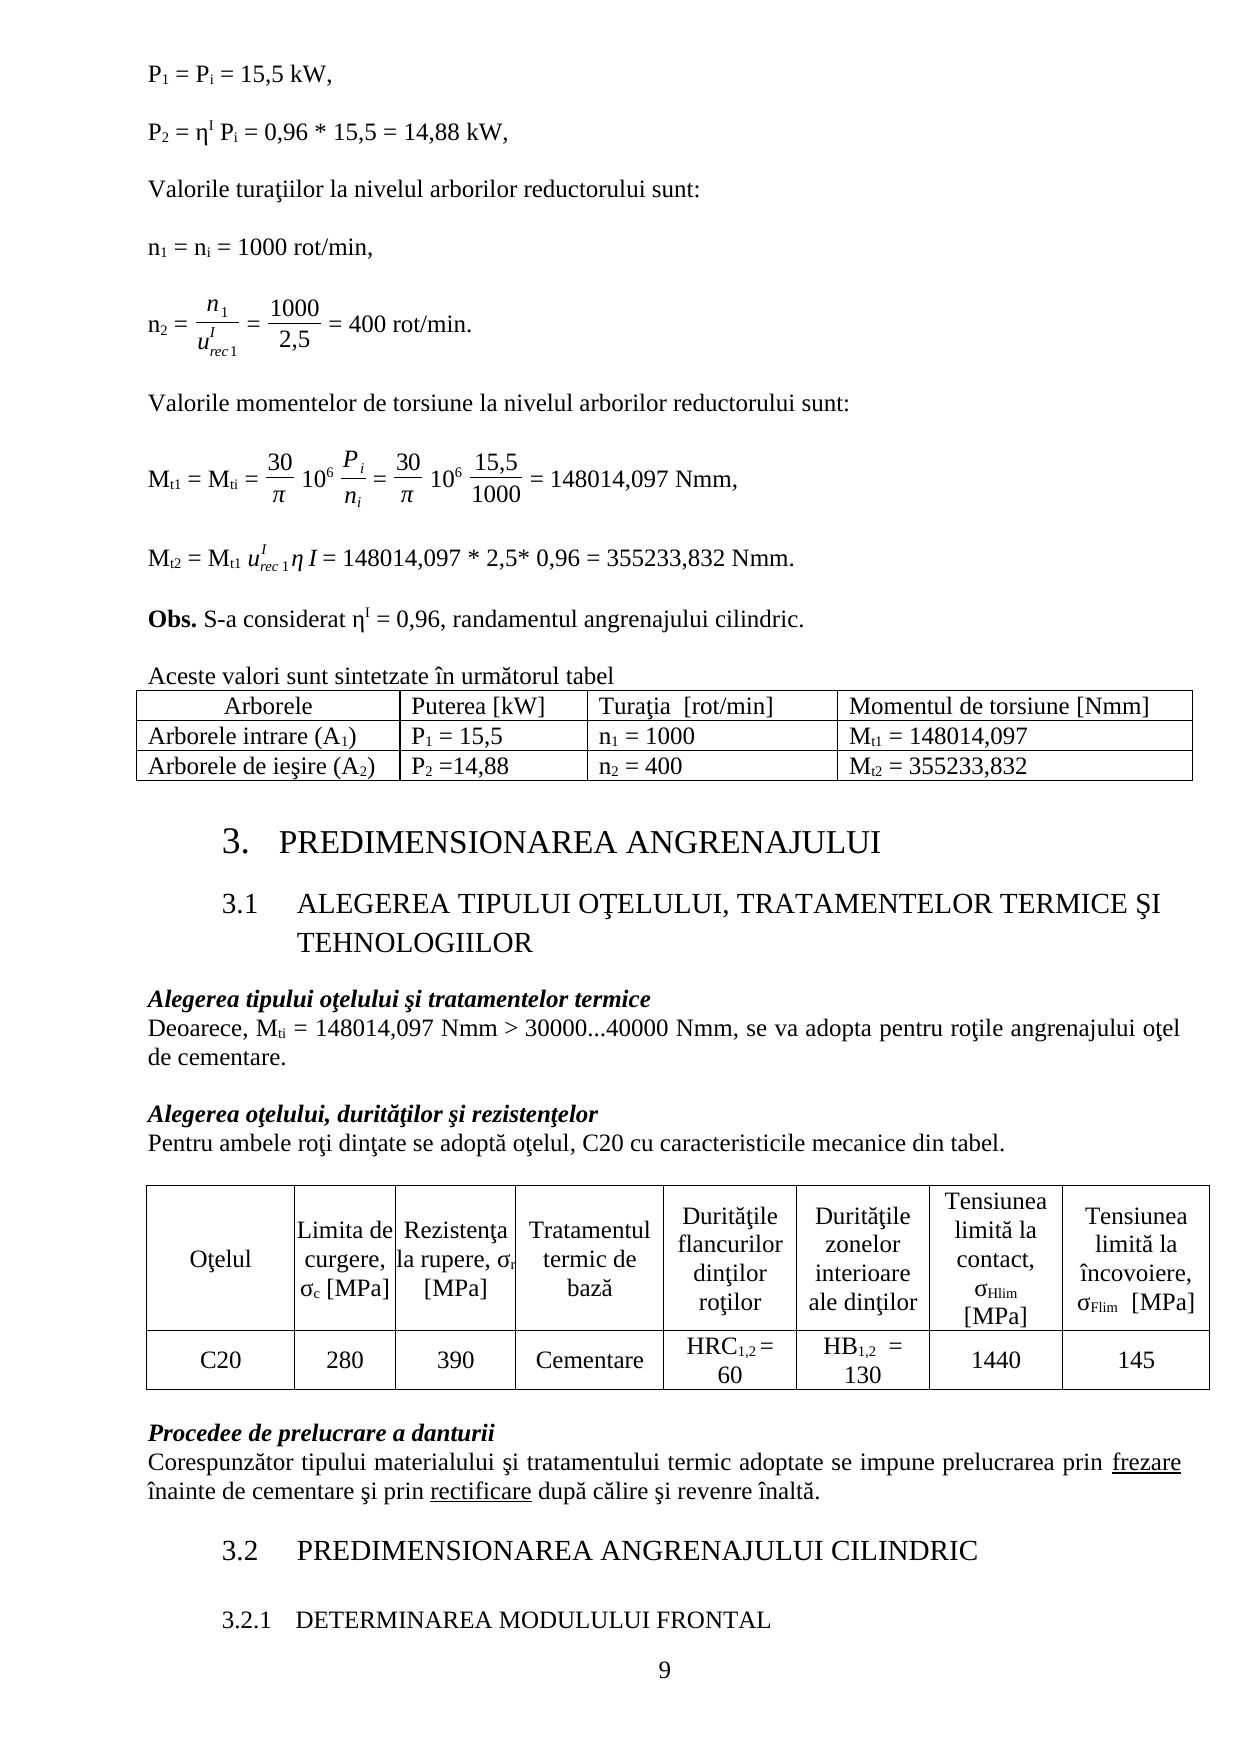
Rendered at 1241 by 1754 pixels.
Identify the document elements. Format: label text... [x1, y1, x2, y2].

table_header Durităţile zonelor interioare ale dinţilor [797, 1186, 929, 1330]
table_cell P2 =14,88 [401, 751, 587, 779]
table_header Momentul de torsiune [Nmm] [838, 691, 1192, 720]
text Alegerea oţelului, durităţilor şi rezistenţelor [148, 1099, 1181, 1128]
text Alegerea tipului oţelului şi tratamentelor termice [148, 984, 1093, 1013]
table_cell n1 = 1000 [588, 721, 837, 750]
text P1 = Pi = 15,5 kW, [148, 59, 1181, 88]
text Deoarece, Mti = 148014,097 Nmm > 30000...40000 Nmm, se va adopta pentru roţile angrenajului oţel de cementare. [148, 1013, 1181, 1070]
table_header Rezistenţa la rupere, σr [MPa] [396, 1186, 515, 1330]
table_cell 390 [396, 1331, 515, 1389]
table_header Turaţia [rot/min] [588, 691, 837, 720]
text Procedee de prelucrare a danturii [148, 1418, 1181, 1447]
table_cell C20 [147, 1331, 294, 1389]
text Pentru ambele roţi dinţate se adoptă oţelul, C20 cu caracteristicile mecanice din tabel. [148, 1128, 1181, 1157]
text P2 = ηI Pi = 0,96 * 15,5 = 14,88 kW, [148, 117, 1181, 145]
table_cell Arborele de ieşire (A2) [137, 751, 399, 779]
text Aceste valori sunt sintetzate în următorul tabel [148, 661, 1181, 690]
text n2 = = = 400 rot/min. [148, 289, 1181, 359]
table_header Durităţile flancurilor dinţilor roţilor [664, 1186, 796, 1330]
table_cell 145 [1063, 1331, 1209, 1389]
table_header Tensiunea limită la încovoiere, σFlim [MPa] [1063, 1186, 1209, 1330]
table_header Oţelul [147, 1186, 294, 1330]
table_cell P1 = 15,5 [401, 721, 587, 750]
table_cell HRC1,2 = 60 [664, 1331, 796, 1389]
list DETERMINAREA MODULULUI FRONTAL [222, 1605, 1181, 1634]
text Mt2 = Mt1 = 148014,097 * 2,5* 0,96 = 355233,832 Nmm. [148, 540, 1181, 575]
table_cell 1440 [930, 1331, 1062, 1389]
table_cell Cementare [516, 1331, 663, 1389]
text Valorile momentelor de torsiune la nivelul arborilor reductorului sunt: [148, 388, 1181, 416]
text n1 = ni = 1000 rot/min, [148, 232, 1181, 260]
table_cell Mt1 = 148014,097 [838, 721, 1192, 750]
table_header Puterea [kW] [401, 691, 587, 720]
table_cell Arborele intrare (A1) [137, 721, 399, 750]
table_header Tensiunea limită la contact, σHlim [MPa] [930, 1186, 1062, 1330]
table_cell HB1,2 = 130 [797, 1331, 929, 1389]
table_header Tratamentul termic de bază [516, 1186, 663, 1330]
text Mt1 = Mti = 106 = 106 = 148014,097 Nmm, [148, 445, 1181, 512]
list ALEGEREA TIPULUI OŢELULUI, TRATAMENTELOR TERMICE ŞI TEHNOLOGIILOR [222, 886, 1181, 958]
text Valorile turaţiilor la nivelul arborilor reductorului sunt: [148, 174, 1181, 203]
table_header Arborele [137, 691, 399, 720]
table_header Limita de curgere, σc [MPa] [295, 1186, 395, 1330]
table_cell 280 [295, 1331, 395, 1389]
text Obs. S-a considerat ηI = 0,96, randamentul angrenajului cilindric. [148, 604, 1181, 633]
table_cell n2 = 400 [588, 751, 837, 779]
table_cell Mt2 = 355233,832 [838, 751, 1192, 779]
list PREDIMENSIONAREA ANGRENAJULUI CILINDRIC [222, 1533, 1181, 1567]
subtitle PREDIMENSIONAREA ANGRENAJULUI [222, 818, 1181, 861]
text Corespunzător tipului materialului şi tratamentului termic adoptate se impune prelucrarea prin frezare înainte de cementare şi prin rectificare după călire şi revenre înaltă. [148, 1447, 1181, 1505]
